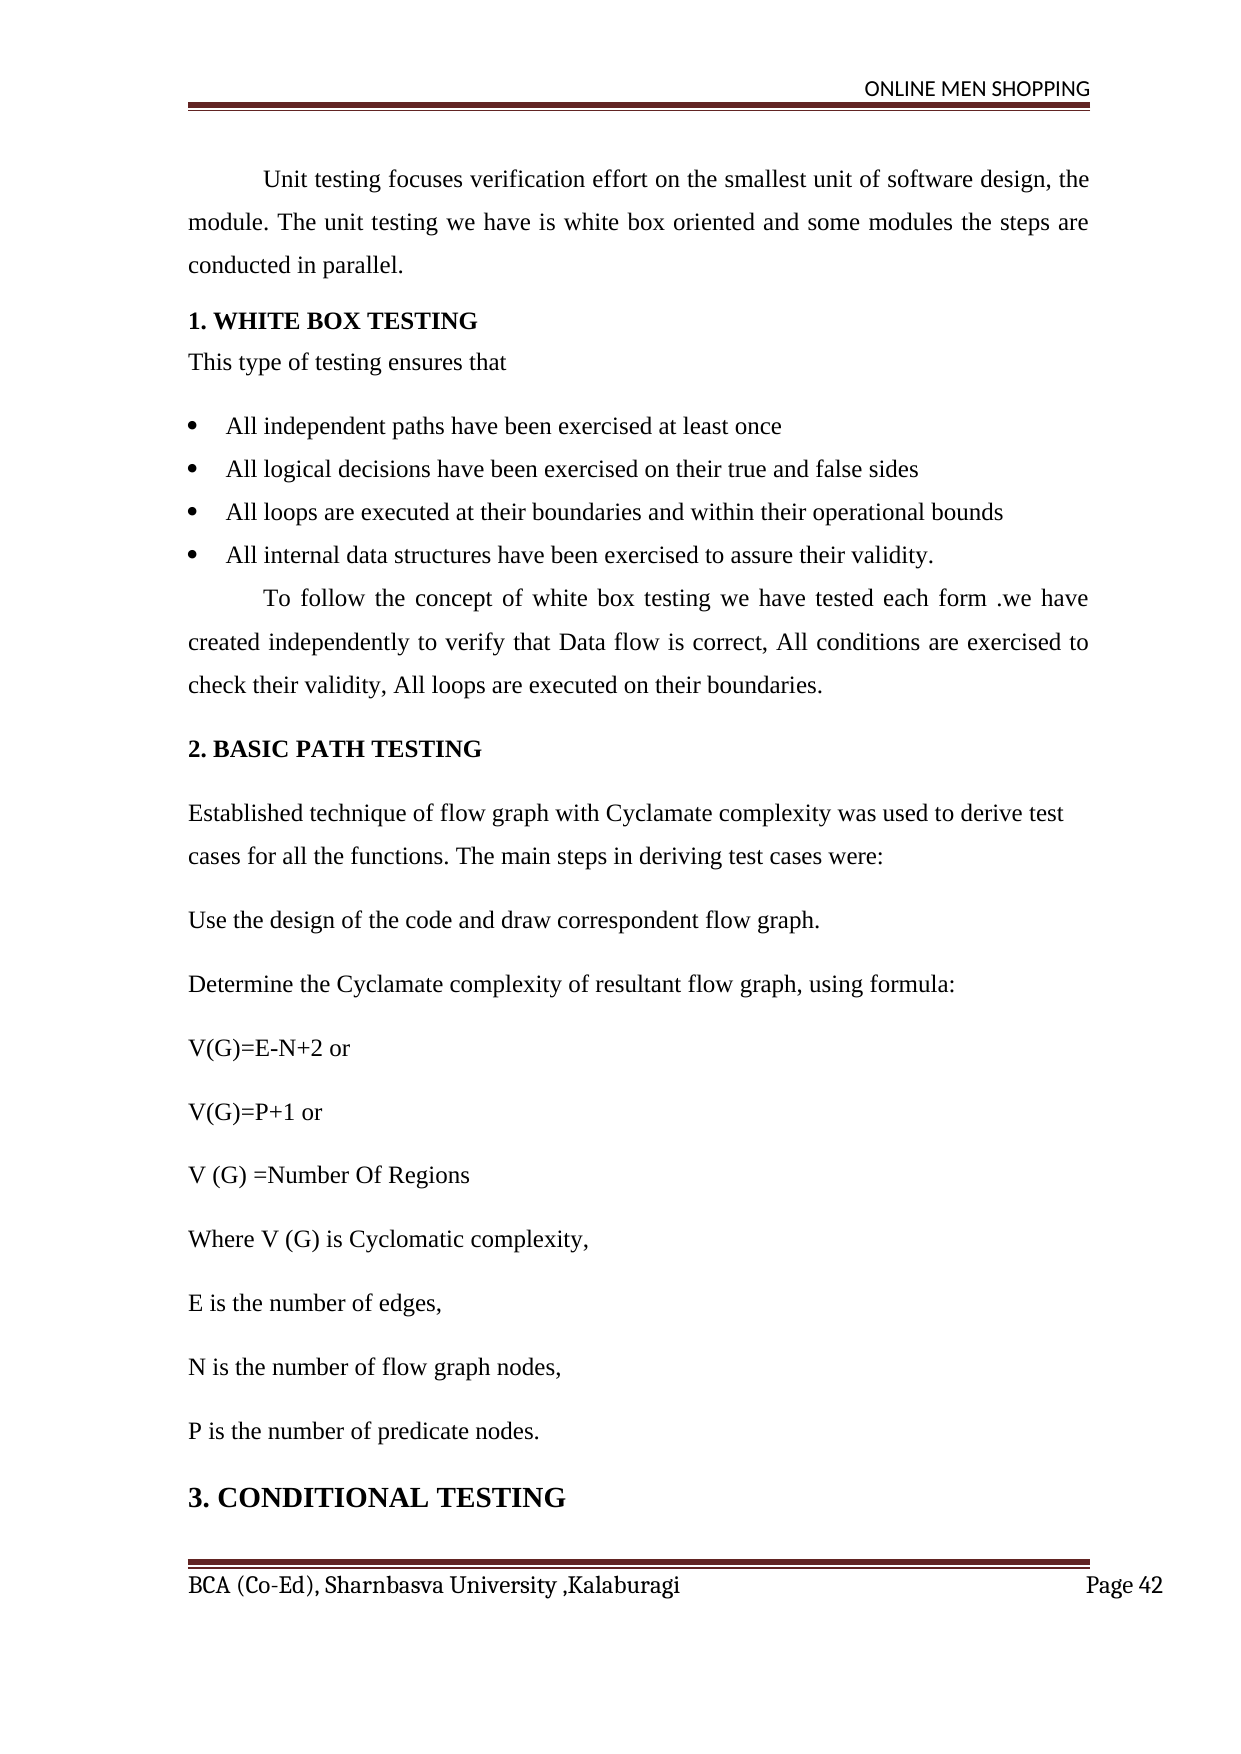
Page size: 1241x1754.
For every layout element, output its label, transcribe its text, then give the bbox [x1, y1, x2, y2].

text This type of testing ensures that [188, 347, 1090, 376]
text Determine the Cyclamate complexity of resultant flow graph, using formula: [188, 969, 1090, 997]
list All logical decisions have been exercised on their true and false sides [188, 454, 1090, 483]
text V(G)=P+1 or [188, 1097, 1090, 1125]
list All loops are executed at their boundaries and within their operational bounds [188, 497, 1090, 526]
text 2. BASIC PATH TESTING [188, 734, 1090, 762]
text 1. WHITE BOX TESTING [188, 306, 1090, 334]
list All internal data structures have been exercised to assure their validity. [188, 540, 1090, 569]
text Where V (G) is Cyclomatic complexity, [188, 1224, 1090, 1253]
text Use the design of the code and draw correspondent flow graph. [188, 905, 1090, 933]
text Unit testing focuses verification effort on the smallest unit of software design, the module. The unit testing we have is white box oriented and some modules the steps are conducted in parallel. [188, 164, 1090, 279]
text 3. CONDITIONAL TESTING [188, 1480, 1090, 1514]
text To follow the concept of white box testing we have tested each form .we have created independently to verify that Data flow is correct, All conditions are exercised to check their validity, All loops are executed on their boundaries. [188, 583, 1090, 698]
text E is the number of edges, [188, 1288, 1090, 1317]
text V(G)=E-N+2 or [188, 1033, 1090, 1061]
text Established technique of flow graph with Cyclamate complexity was used to derive test cases for all the functions. The main steps in deriving test cases were: [188, 798, 1090, 869]
text P is the number of predicate nodes. [188, 1416, 1090, 1445]
text N is the number of flow graph nodes, [188, 1352, 1090, 1381]
list All independent paths have been exercised at least once [188, 411, 1090, 440]
text V (G) =Number Of Regions [188, 1161, 1090, 1189]
